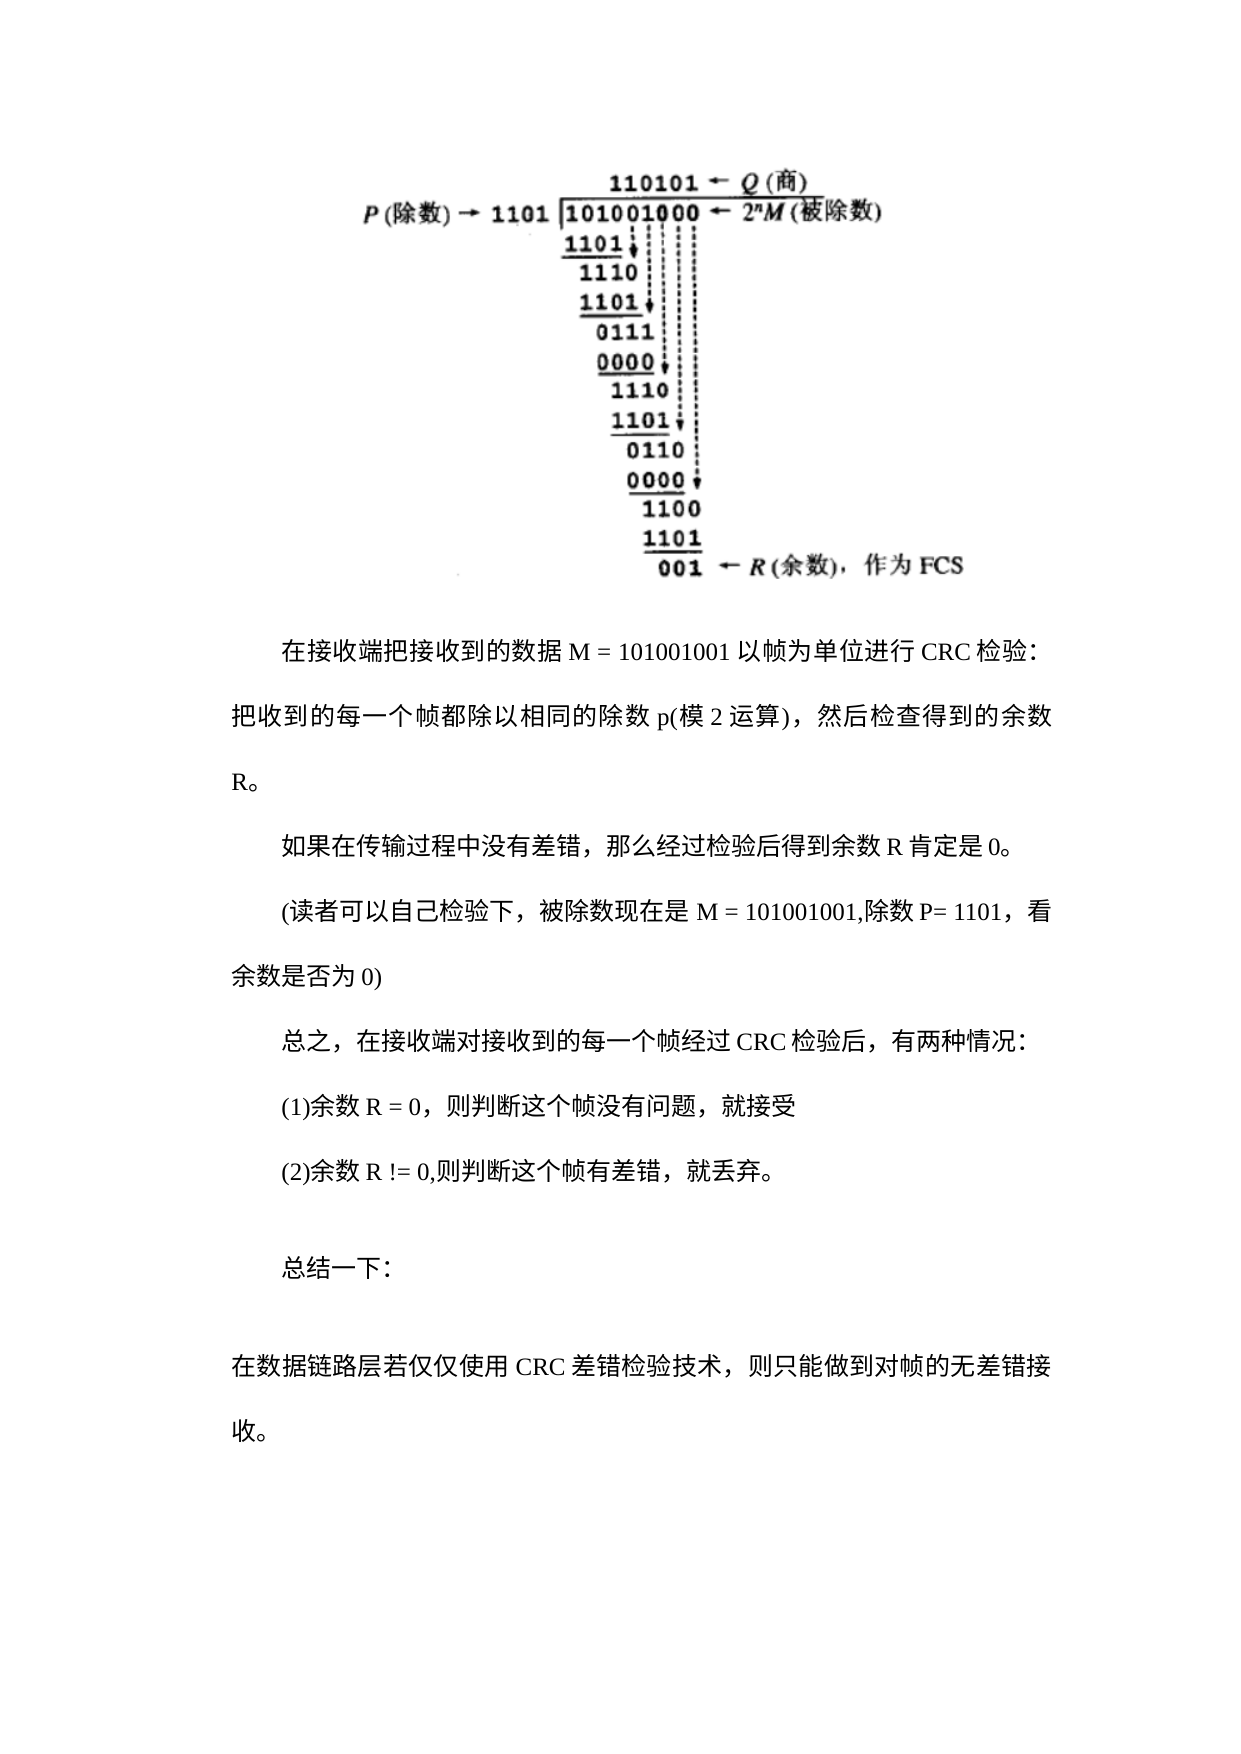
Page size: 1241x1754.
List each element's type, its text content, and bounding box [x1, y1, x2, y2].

list (读者可以自己检验下，被除数现在是M = 101001001,除数P= 1101，看余数是否为0) [231, 877, 1053, 1007]
list 在接收端把接收到的数据M = 101001001以帧为单位进行CRC检验：把收到的每一个帧都除以相同的除数p(模2运算)，然后检查得到的余数R。 [231, 617, 1053, 812]
list (2)余数R != 0,则判断这个帧有差错，就丢弃。 [231, 1137, 1053, 1202]
list 如果在传输过程中没有差错，那么经过检验后得到余数R肯定是0。 [231, 812, 1053, 877]
list (1)余数R = 0，则判断这个帧没有问题，就接受 [231, 1072, 1053, 1137]
list 在数据链路层若仅仅使用CRC差错检验技术，则只能做到对帧的无差错接收。 [231, 1332, 1053, 1462]
list 总之，在接收端对接收到的每一个帧经过CRC检验后，有两种情况： [231, 1007, 1053, 1072]
list 总结一下： [231, 1234, 1053, 1299]
picture [360, 162, 974, 589]
